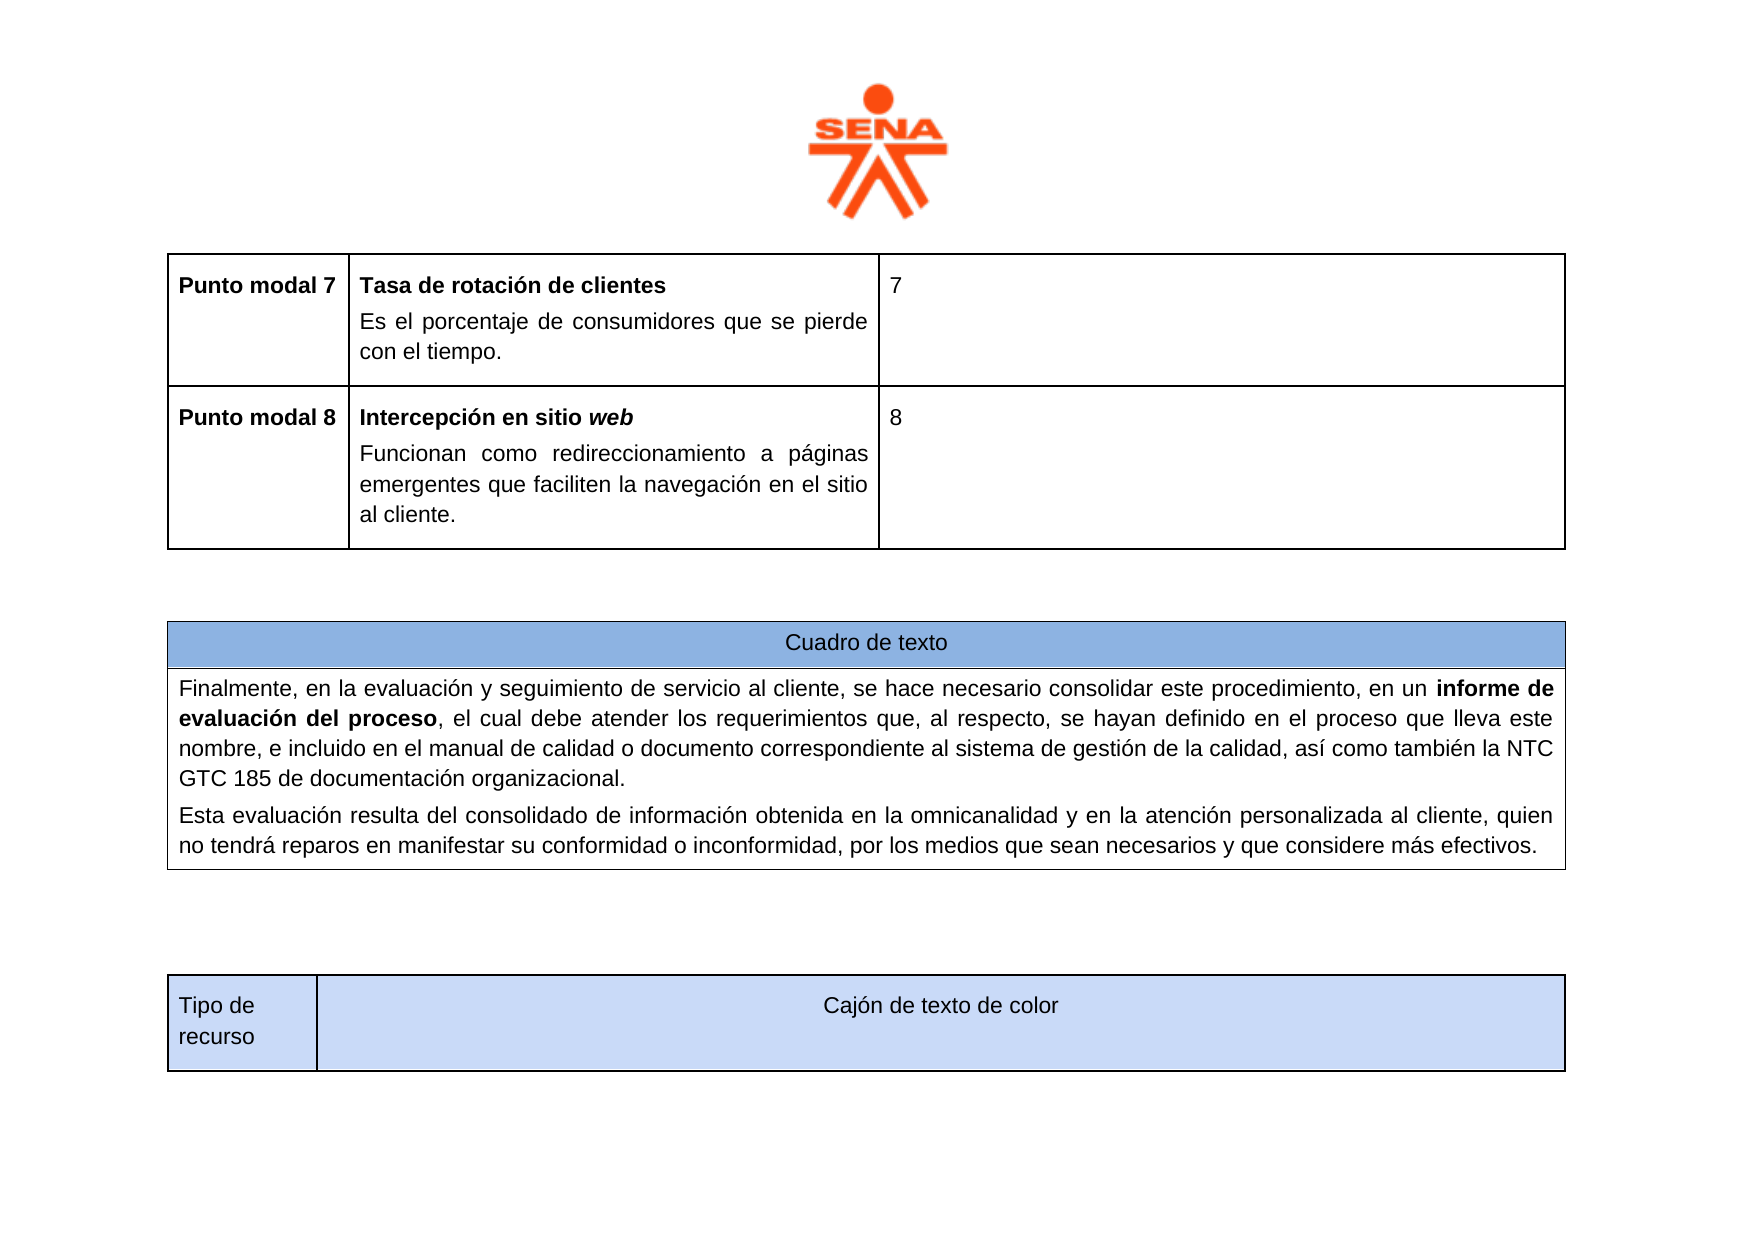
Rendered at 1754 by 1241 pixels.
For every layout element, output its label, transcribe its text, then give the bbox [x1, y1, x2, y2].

table_header Tipo de recurso [169, 976, 316, 1069]
table_header Cuadro de texto [168, 622, 1565, 667]
table_cell Intercepción en sitio web Funcionan como redireccionamiento a páginas emergentes que faciliten la navegación en el sitio al cliente. [350, 387, 878, 548]
picture [796, 75, 958, 227]
table_cell Punto modal 8 [169, 387, 348, 548]
table_cell Tasa de rotación de clientes Es el porcentaje de consumidores que se pierde con el tiempo. [350, 255, 878, 385]
table_cell Punto modal 7 [169, 255, 348, 385]
table_header Cajón de texto de color [318, 976, 1564, 1069]
table_cell 7 [880, 255, 1564, 385]
table_cell 8 [880, 387, 1564, 548]
table_cell Finalmente, en la evaluación y seguimiento de servicio al cliente, se hace necesario consolidar este procedimiento, en un informe de evaluación del proceso, el cual debe atender los requerimientos que, al respecto, se hayan definido en el proceso que lleva este nombre, e incluido en el manual de calidad o documento correspondiente al sistema de gestión de la calidad, así como también la NTC GTC 185 de documentación organizacional. Esta evaluación resulta del consolidado de información obtenida en la omnicanalidad y en la atención personalizada al cliente, quien no tendrá reparos en manifestar su conformidad o inconformidad, por los medios que sean necesarios y que considere más efectivos. [168, 669, 1565, 868]
